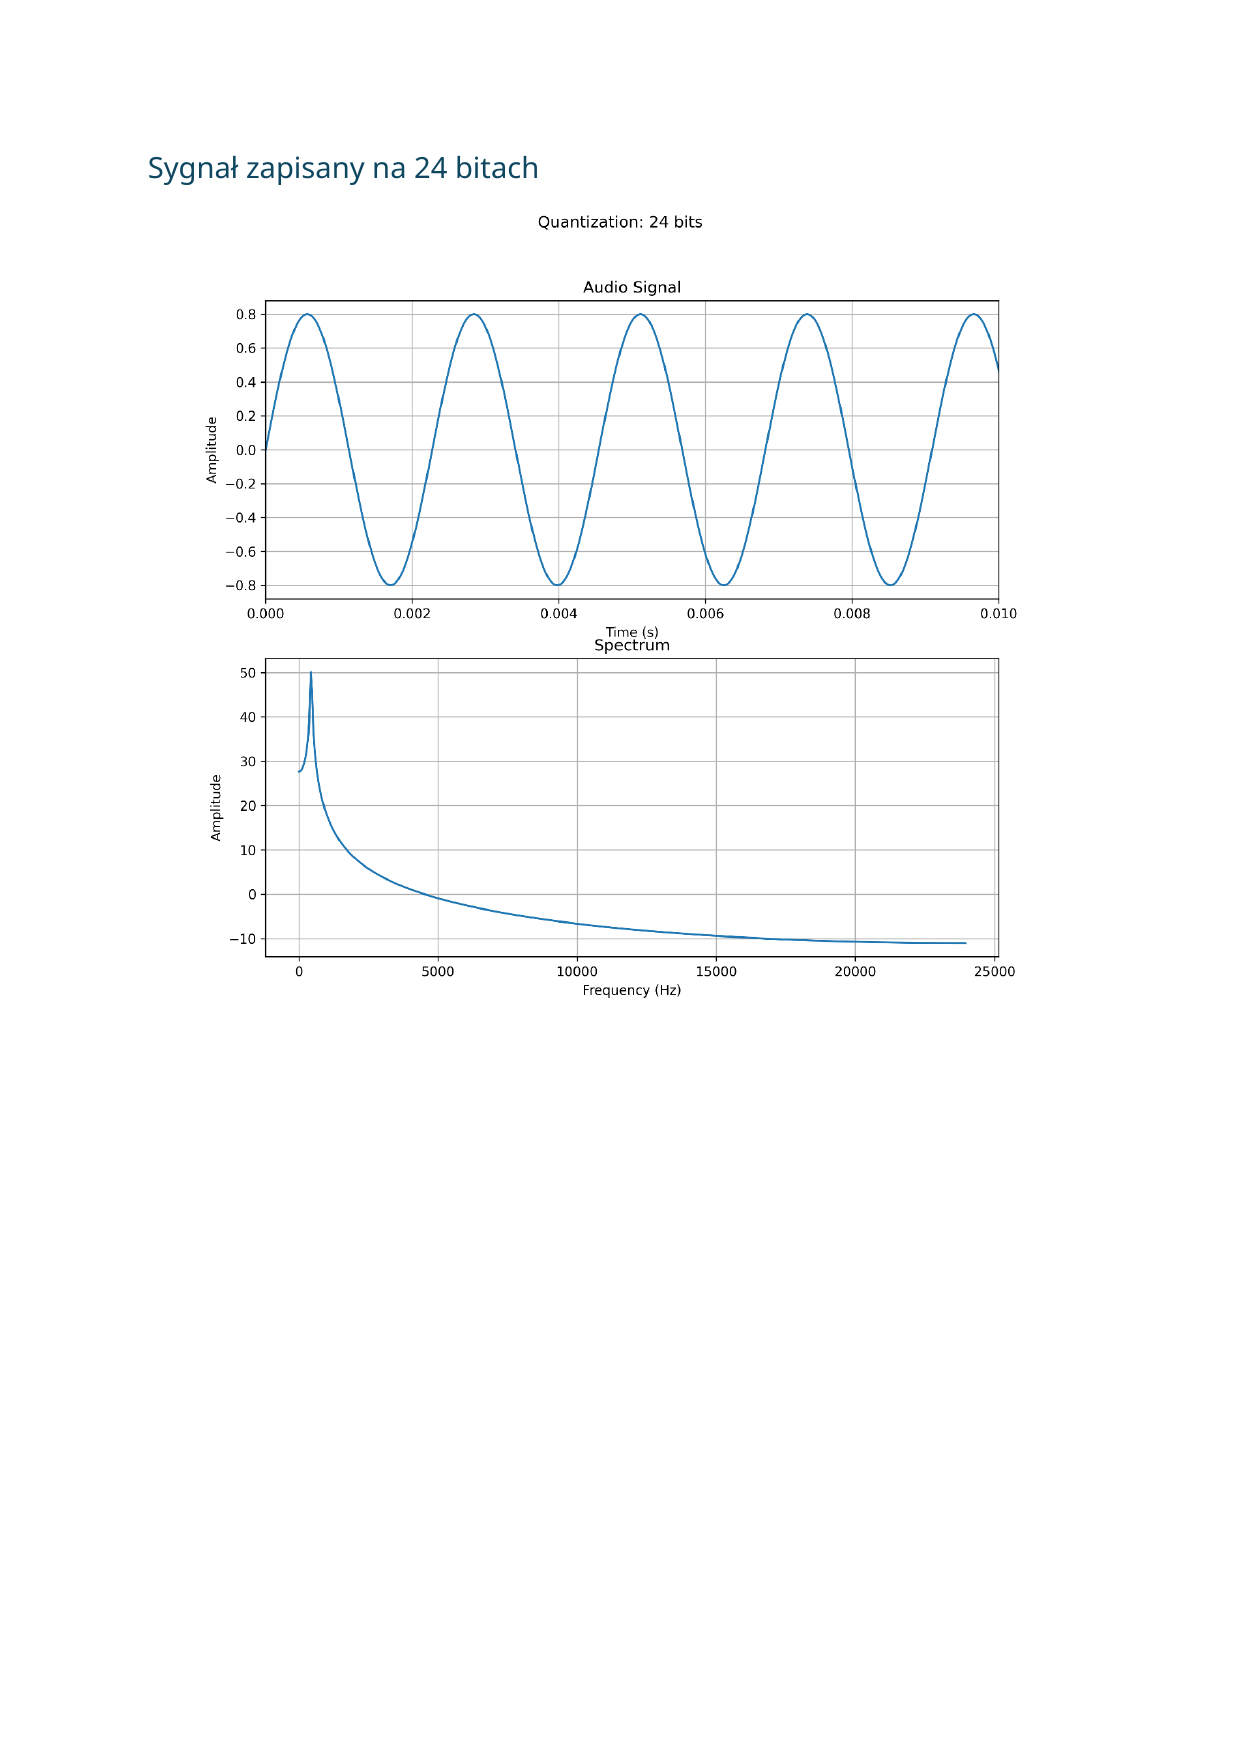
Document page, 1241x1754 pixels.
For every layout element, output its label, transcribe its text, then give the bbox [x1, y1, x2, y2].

subtitle Sygnał zapisany na 24 bitach [148, 148, 1093, 187]
picture [147, 198, 1093, 1050]
